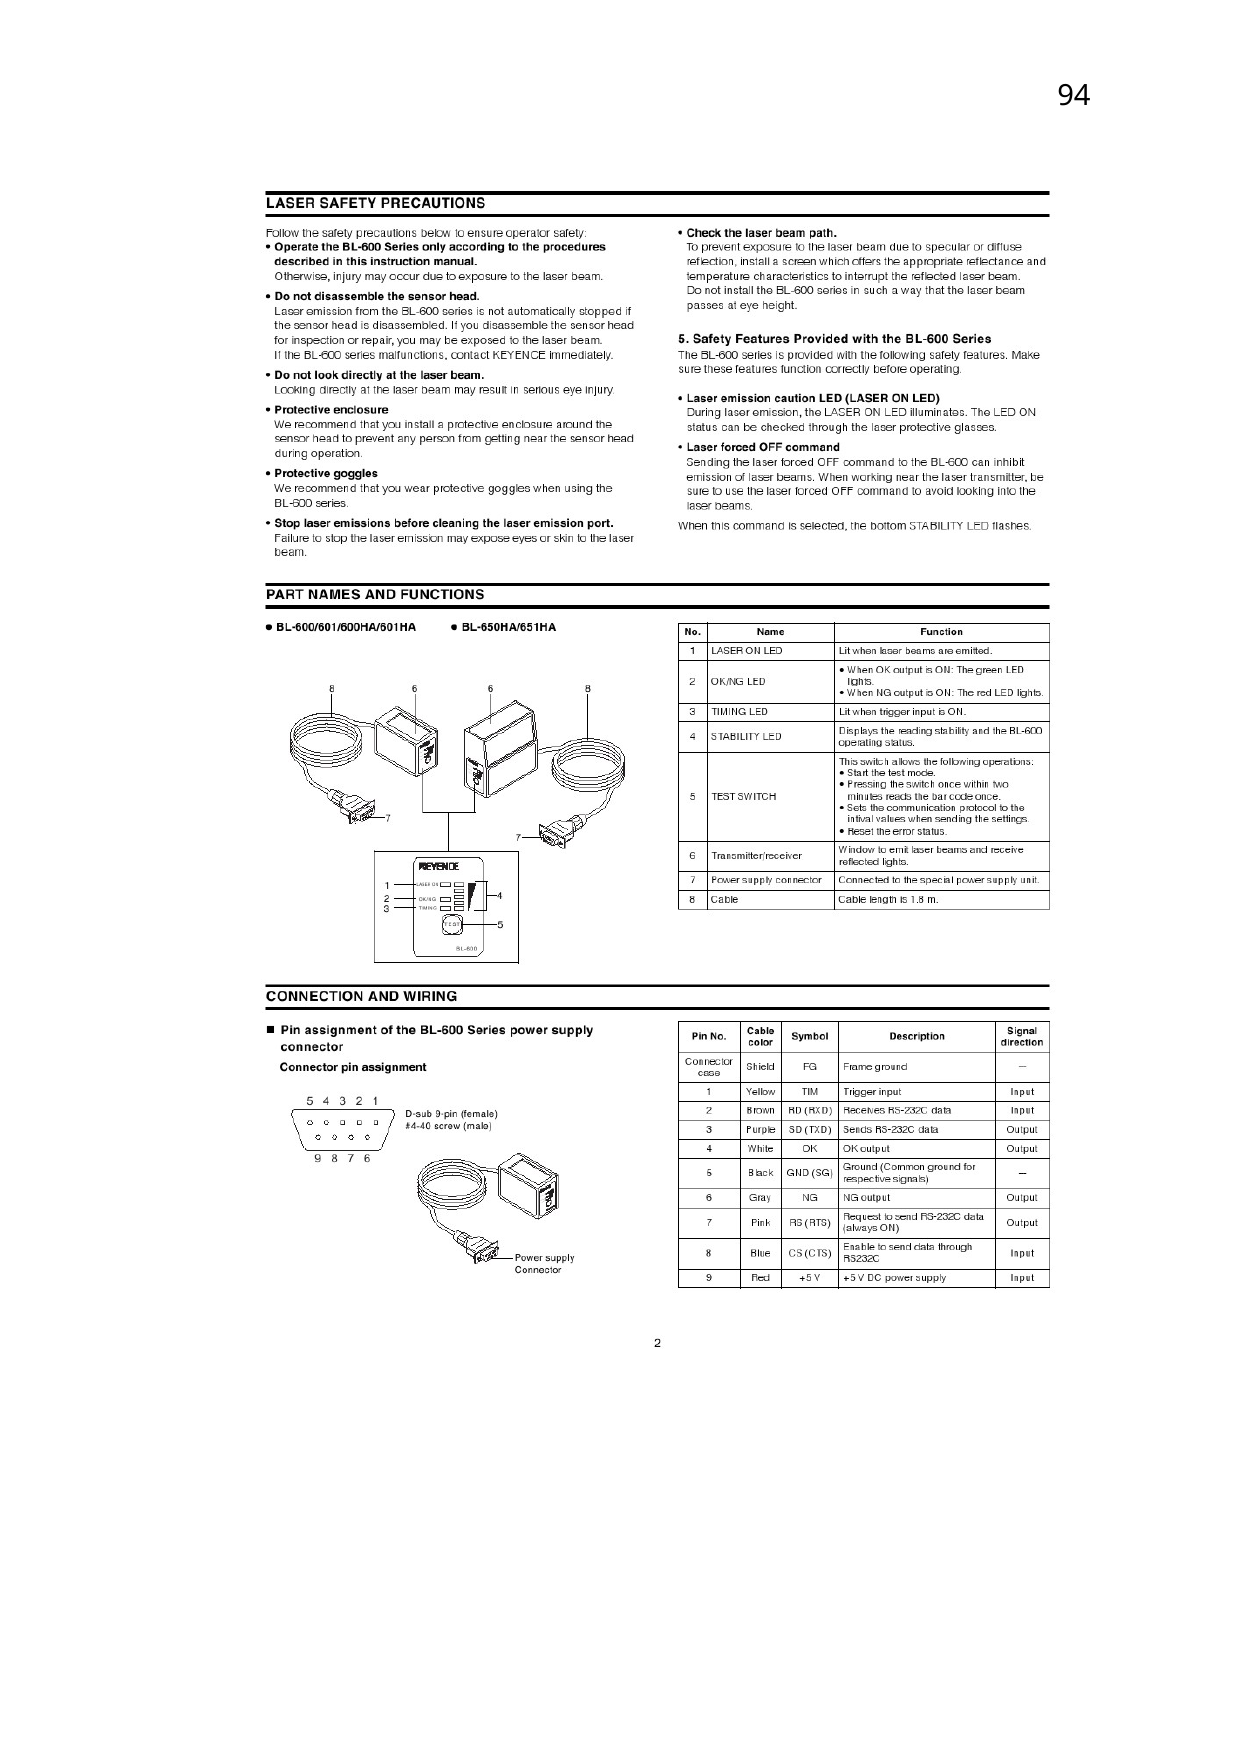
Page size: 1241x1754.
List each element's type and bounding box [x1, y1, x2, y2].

picture [225, 150, 1090, 1372]
